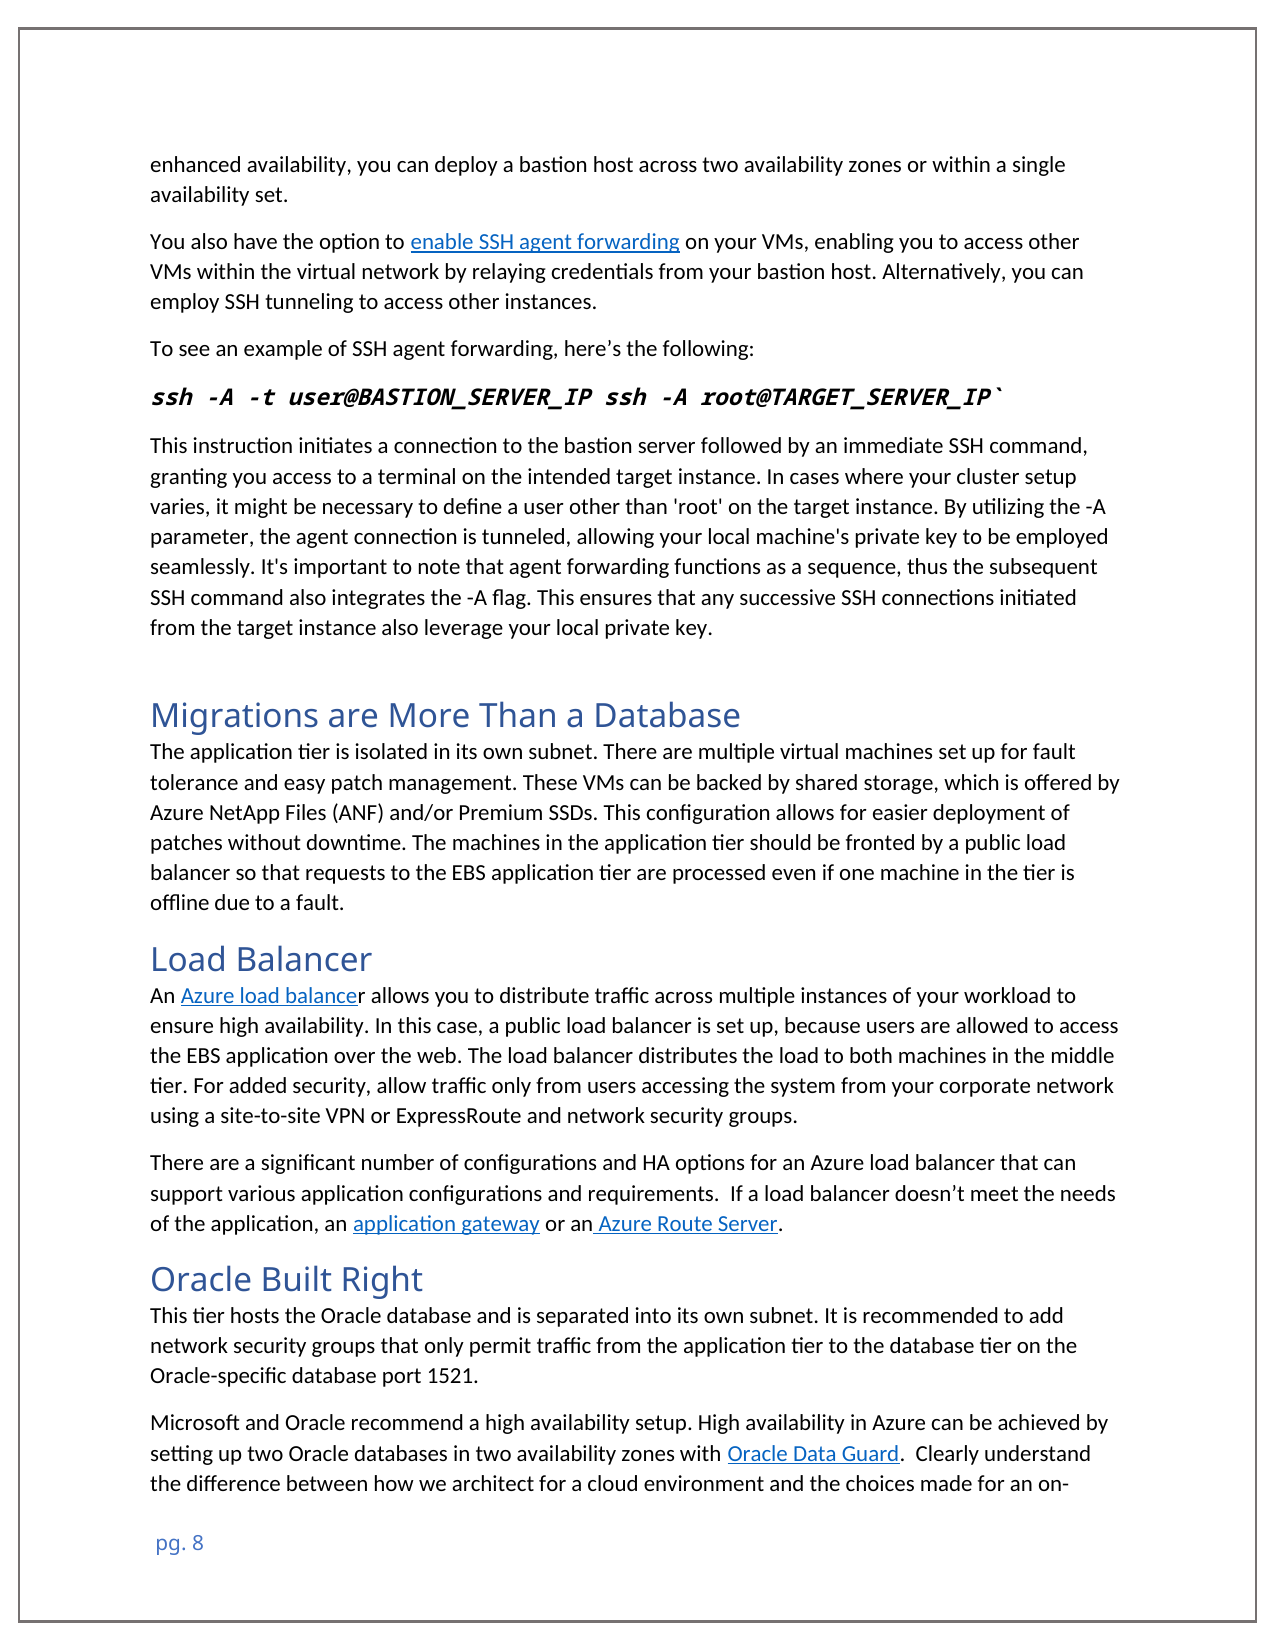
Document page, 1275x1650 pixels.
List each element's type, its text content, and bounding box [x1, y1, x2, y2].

text The application tier is isolated in its own subnet. There are multiple virtual machines set up for fault tolerance and easy patch management. These VMs can be backed by shared storage, which is offered by Azure NetApp Files (ANF) and/or Premium SSDs. This configuration allows for easier deployment of patches without downtime. The machines in the application tier should be fronted by a public load balancer so that requests to the EBS application tier are processed even if one machine in the tier is offline due to a fault. [150, 737, 1125, 916]
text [150, 150, 1125, 208]
text To see an example of SSH agent forwarding, here’s the following: [150, 334, 1125, 362]
subtitle Load Balancer [150, 935, 1125, 981]
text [150, 1408, 1125, 1497]
text There are a significant number of configurations and HA options for an Azure load balancer that can support various application configurations and requirements. If a load balancer doesn’t meet the needs of the application, an application gateway or an Azure Route Server. [150, 1148, 1125, 1237]
subtitle Oracle Built Right [150, 1256, 1125, 1301]
text ssh -A -t user@BASTION_SERVER_IP ssh -A root@TARGET_SERVER_IP` [150, 381, 1125, 412]
text An Azure load balancer allows you to distribute traffic across multiple instances of your workload to ensure high availability. In this case, a public load balancer is set up, because users are allowed to access the EBS application over the web. The load balancer distributes the load to both machines in the middle tier. For added security, allow traffic only from users accessing the system from your corporate network using a site-to-site VPN or ExpressRoute and network security groups. [150, 981, 1125, 1129]
subtitle Migrations are More Than a Database [150, 692, 1125, 737]
text You also have the option to enable SSH agent forwarding on your VMs, enabling you to access other VMs within the virtual network by relaying credentials from your bastion host. Alternatively, you can employ SSH tunneling to access other instances. [150, 227, 1125, 316]
text This instruction initiates a connection to the bastion server followed by an immediate SSH command, granting you access to a terminal on the intended target instance. In cases where your cluster setup varies, it might be necessary to define a user other than 'root' on the target instance. By utilizing the -A parameter, the agent connection is tunneled, allowing your local machine's private key to be employed seamlessly. It's important to note that agent forwarding functions as a sequence, thus the subsequent SSH command also integrates the -A flag. This ensures that any successive SSH connections initiated from the target instance also leverage your local private key. [150, 432, 1125, 641]
text This tier hosts the Oracle database and is separated into its own subnet. It is recommended to add network security groups that only permit traffic from the application tier to the database tier on the Oracle-specific database port 1521. [150, 1301, 1125, 1389]
